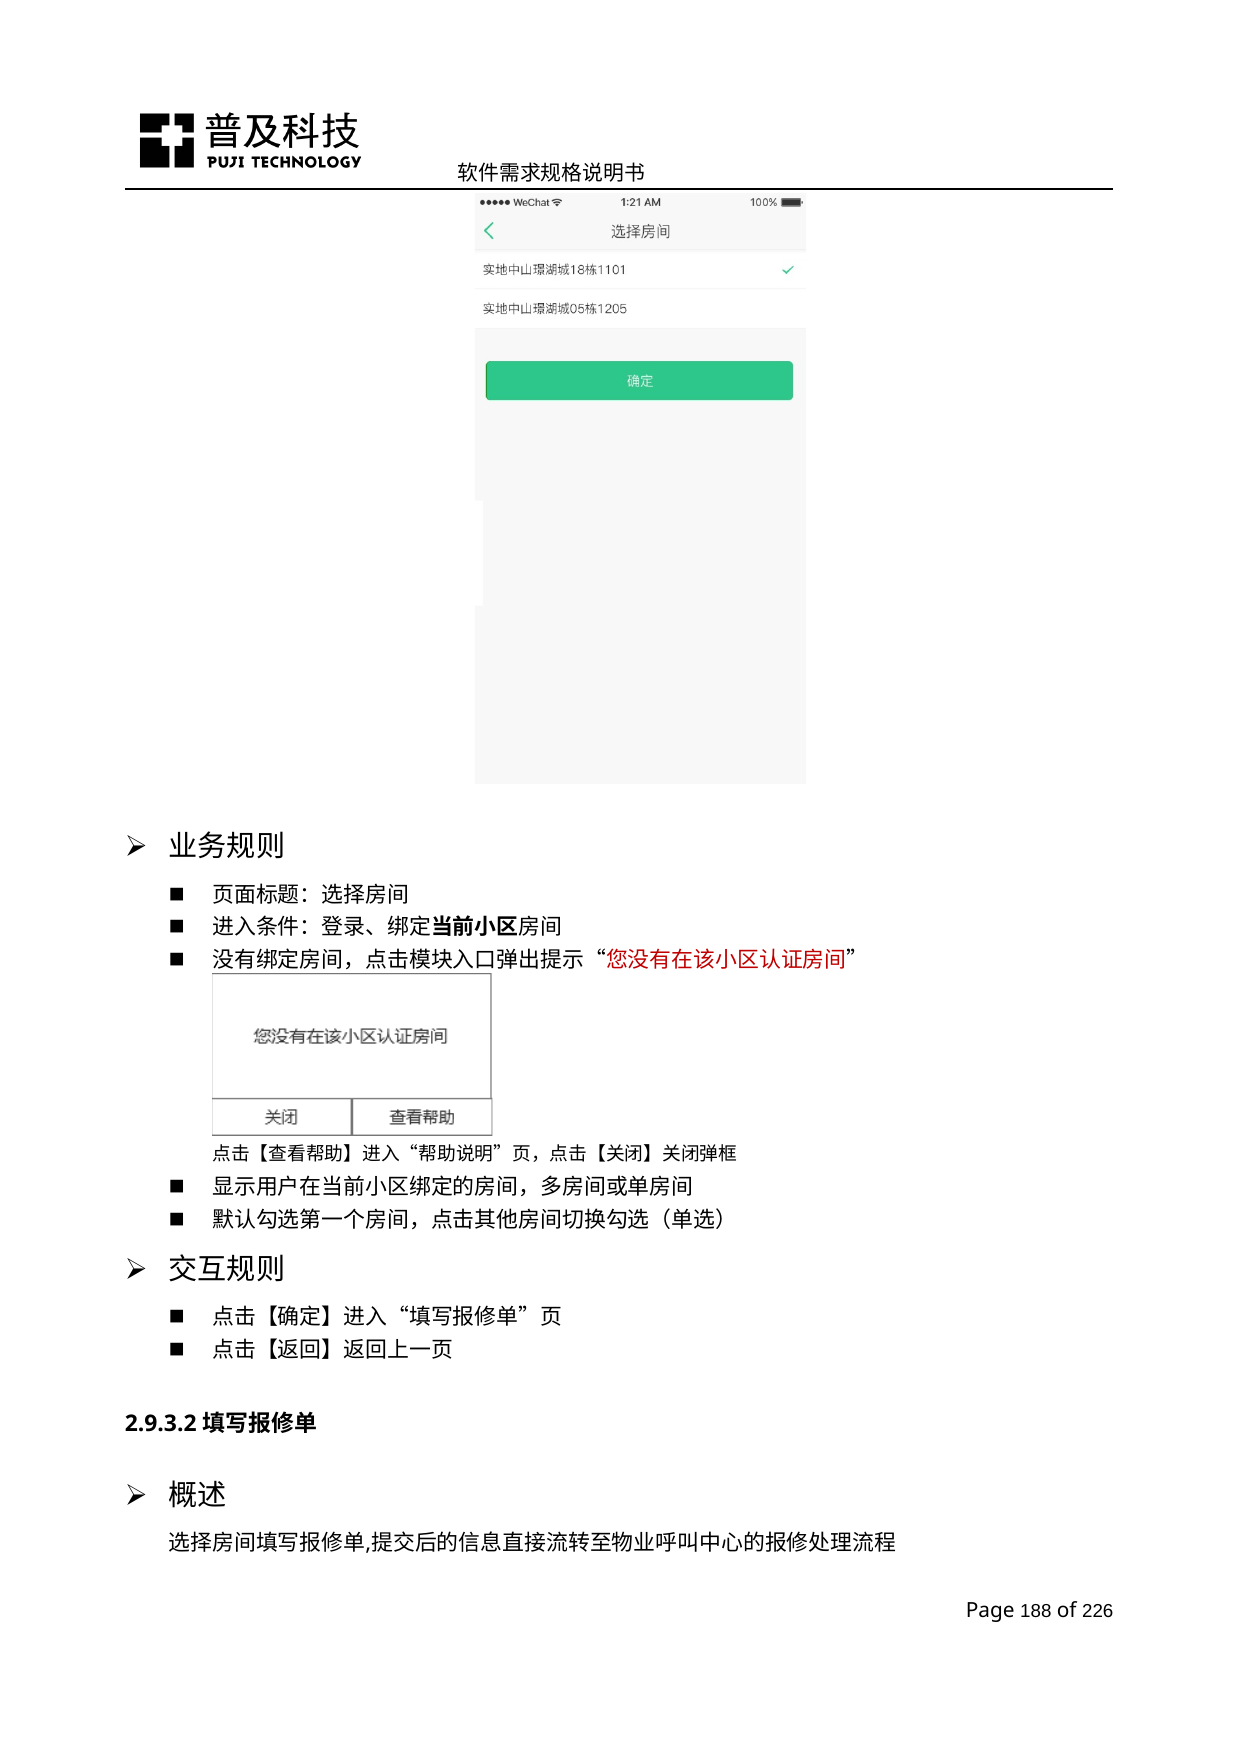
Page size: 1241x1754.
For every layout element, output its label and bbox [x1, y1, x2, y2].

picture [474, 193, 807, 784]
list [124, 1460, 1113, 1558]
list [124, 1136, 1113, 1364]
picture [212, 973, 493, 1136]
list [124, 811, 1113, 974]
picture [124, 103, 365, 180]
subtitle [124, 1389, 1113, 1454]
